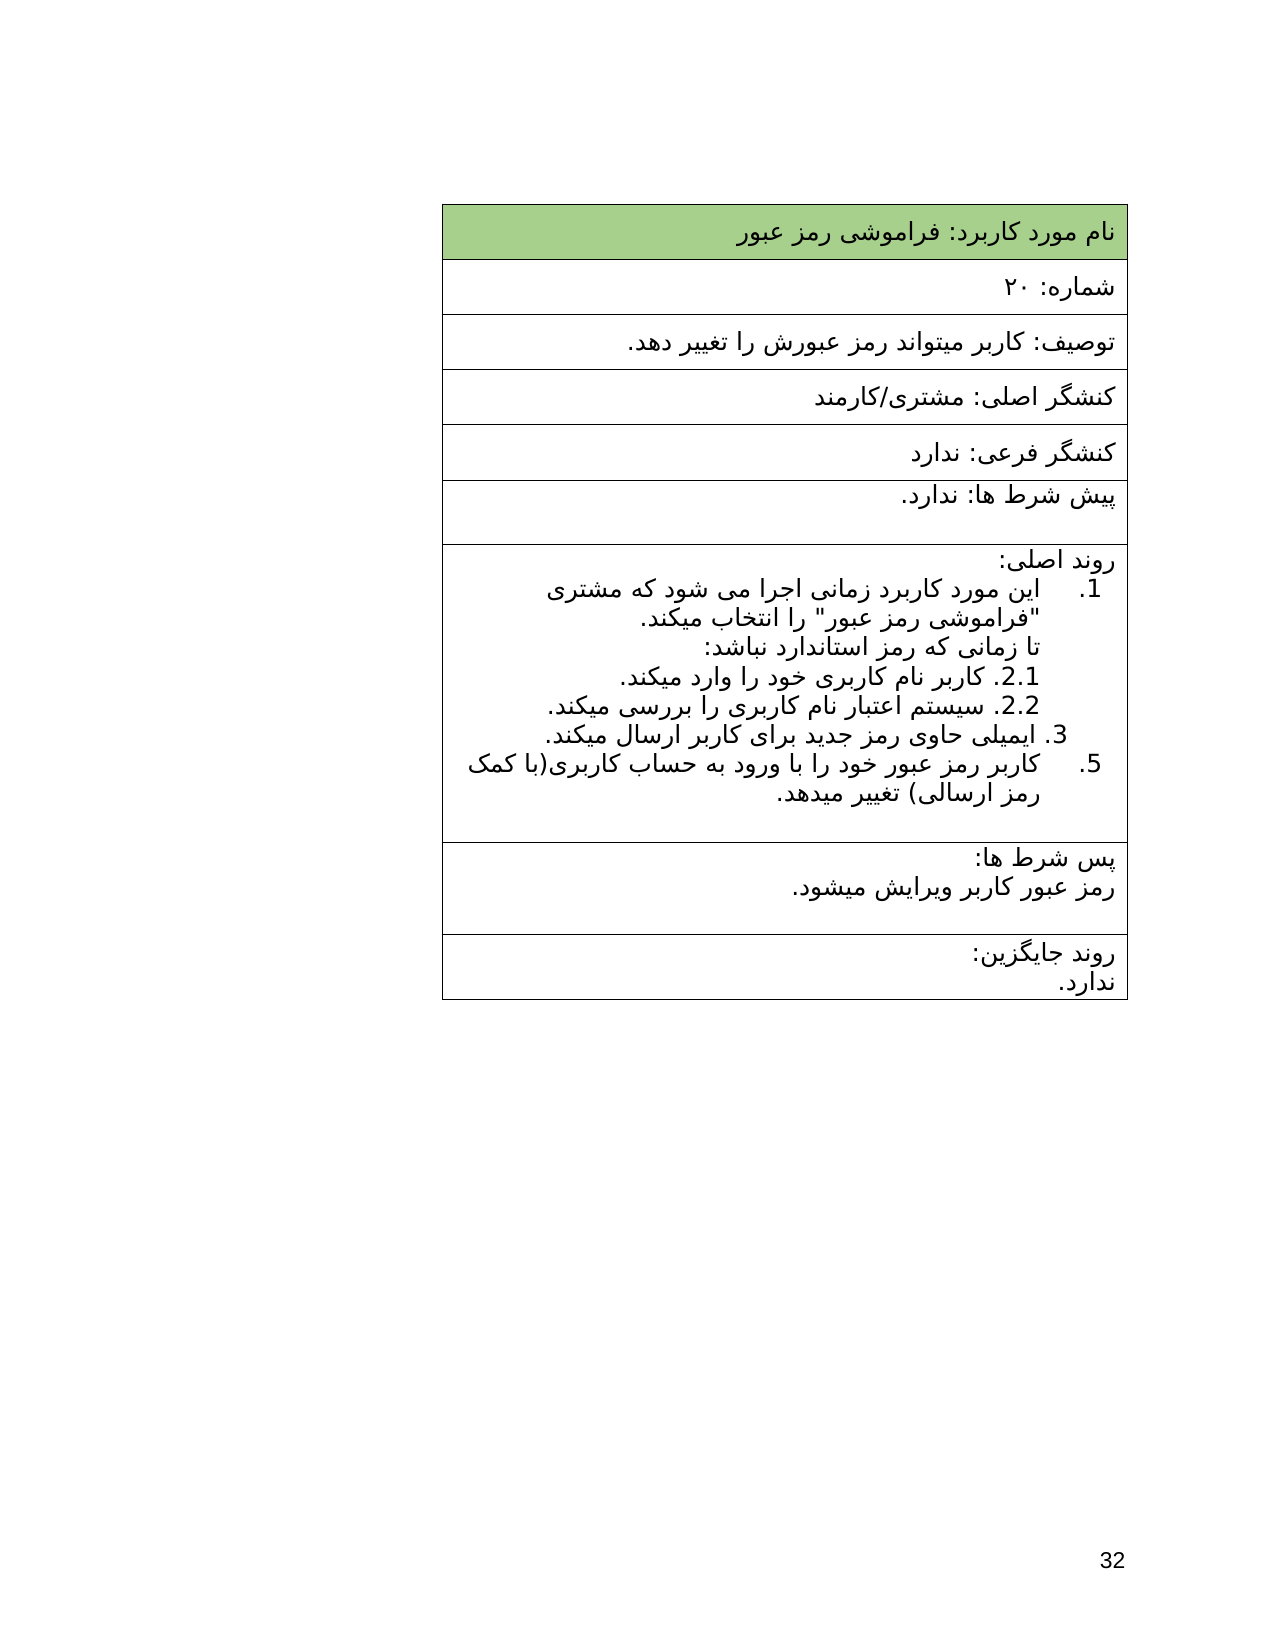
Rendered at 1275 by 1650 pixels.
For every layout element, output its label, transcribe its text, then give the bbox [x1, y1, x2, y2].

table_cell کنشگر اصلی: مشتری/کارمند [443, 370, 1127, 424]
table_cell روند اصلی: این مورد کاربرد زمانی اجرا می شود که مشتری "فراموشی رمز عبور" را انتخاب میکند. تا زمانی که رمز استاندارد نباشد: 2.1. کاربر نام کاربری خود را وارد میکند. 2.2. سیستم اعتبار نام کاربری را بررسی میکند. 3. ایمیلی حاوی رمز جدید برای کاربر ارسال میکند. کاربر رمز عبور خود را با ورود به حساب کاربری(با کمک رمز ارسالی) تغییر میدهد. [443, 545, 1127, 842]
table_cell پس شرط ها: رمز عبور کاربر ویرایش میشود. [443, 843, 1127, 934]
table_header نام مورد کاربرد: فراموشی رمز عبور [443, 205, 1127, 259]
table_cell پیش شرط ها: ندارد. [443, 481, 1127, 544]
table_cell شماره: ۲۰ [443, 260, 1127, 314]
table_cell توصیف: کاربر میتواند رمز عبورش را تغییر دهد. [443, 315, 1127, 369]
table_cell روند جایگزین: ندارد. [443, 935, 1127, 999]
table_cell کنشگر فرعی: ندارد [443, 425, 1127, 479]
